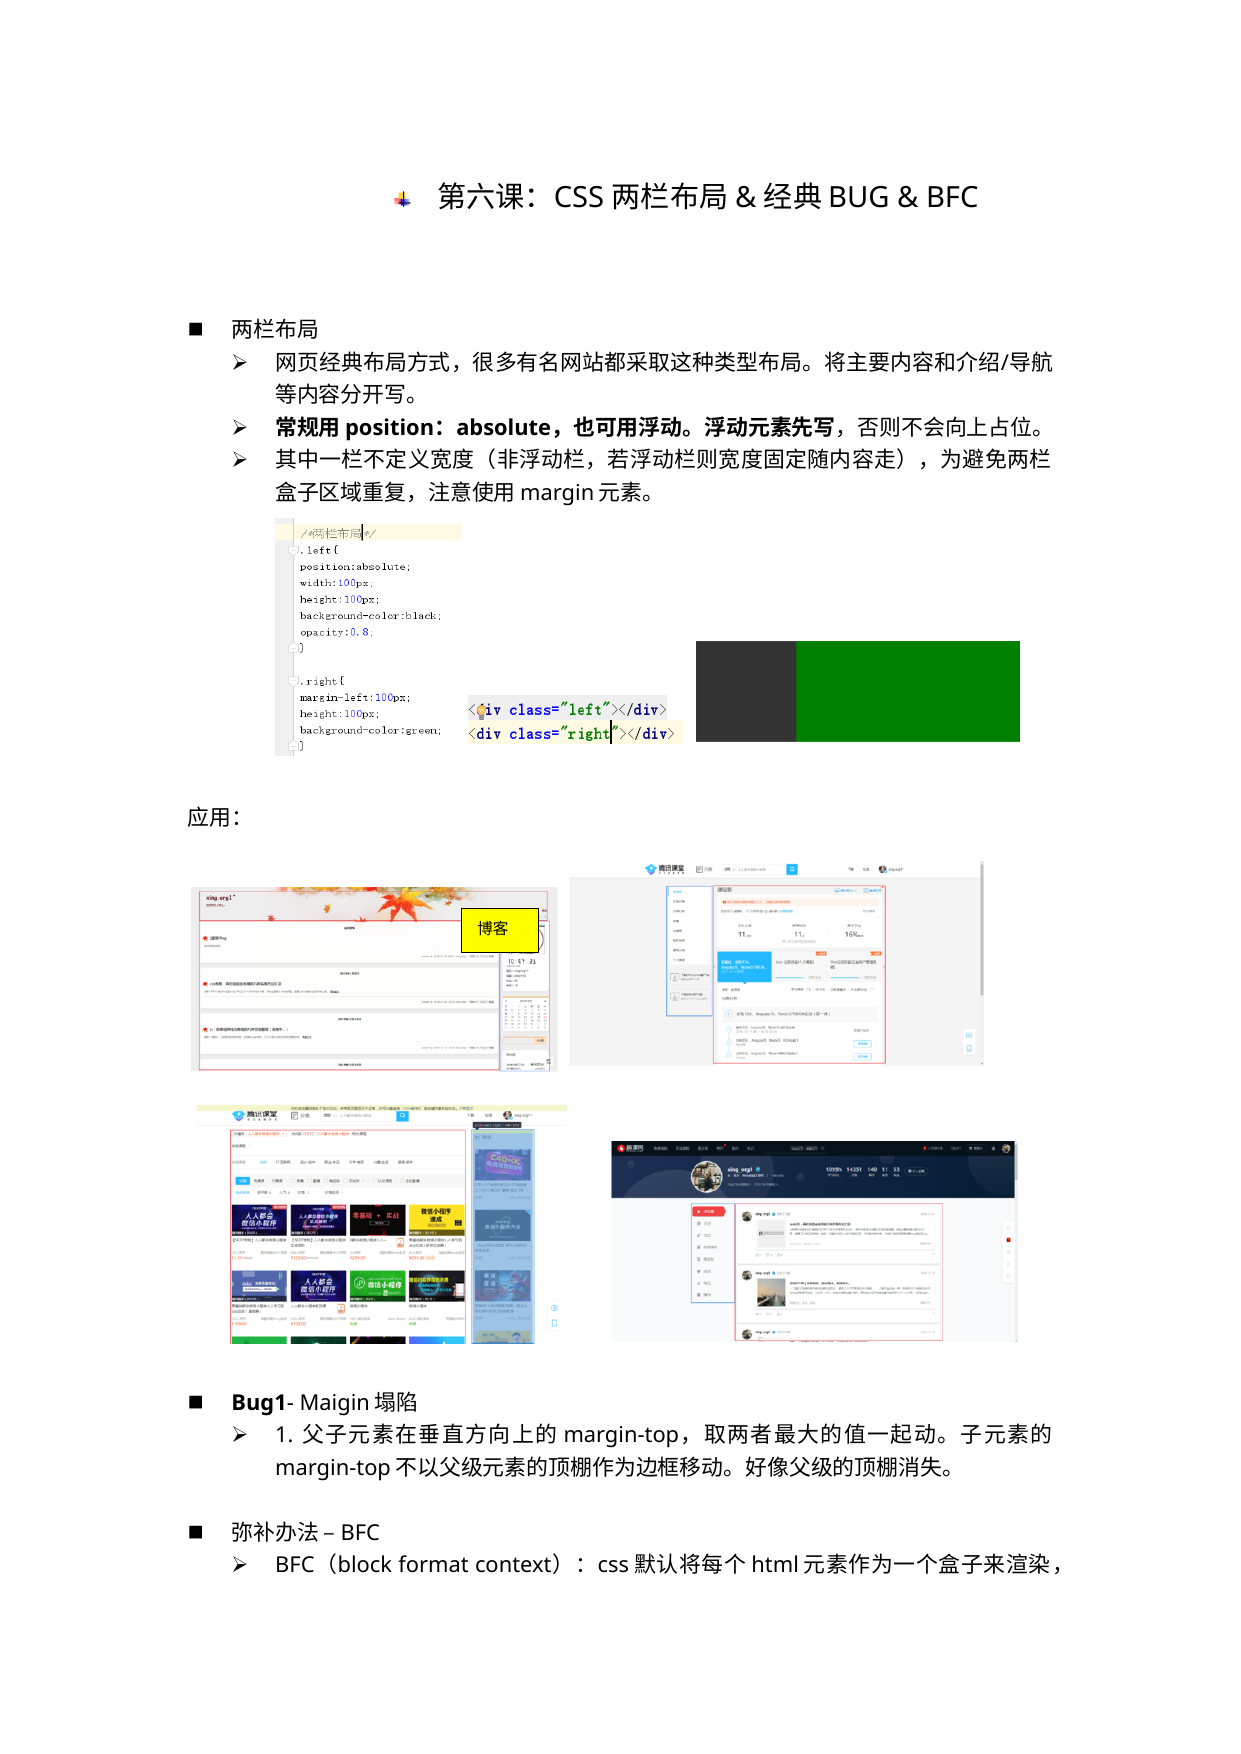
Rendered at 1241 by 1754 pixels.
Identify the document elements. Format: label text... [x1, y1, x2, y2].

list 两栏布局 [187, 312, 1053, 344]
picture [394, 190, 411, 207]
list 常规用position：absolute，也可用浮动。浮动元素先写，否则不会向上占位。 [231, 409, 1053, 442]
list 弥补办法 – BFC [187, 1514, 1053, 1547]
picture [688, 634, 1020, 756]
list 1. 父子元素在垂直方向上的margin-top，取两者最大的值一起动。子元素的margin-top不以父级元素的顶棚作为边框移动。好像父级的顶棚消失。 [231, 1417, 1053, 1482]
picture [275, 518, 462, 756]
picture [467, 694, 684, 756]
subtitle 第六课：CSS 两栏布局 & 经典BUG & BFC [319, 162, 1053, 227]
text 应用： [187, 799, 1053, 832]
list 其中一栏不定义宽度（非浮动栏，若浮动栏则宽度固定随内容走），为避免两栏盒子区域重复，注意使用margin元素。 [231, 442, 1053, 507]
list 网页经典布局方式，很多有名网站都采取这种类型布局。将主要内容和介绍/导航等内容分开写。 [231, 344, 1053, 409]
picture [187, 847, 1000, 1077]
picture [187, 1094, 1030, 1350]
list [231, 1547, 1053, 1579]
list Bug1- Maigin塌陷 [187, 1384, 1053, 1417]
